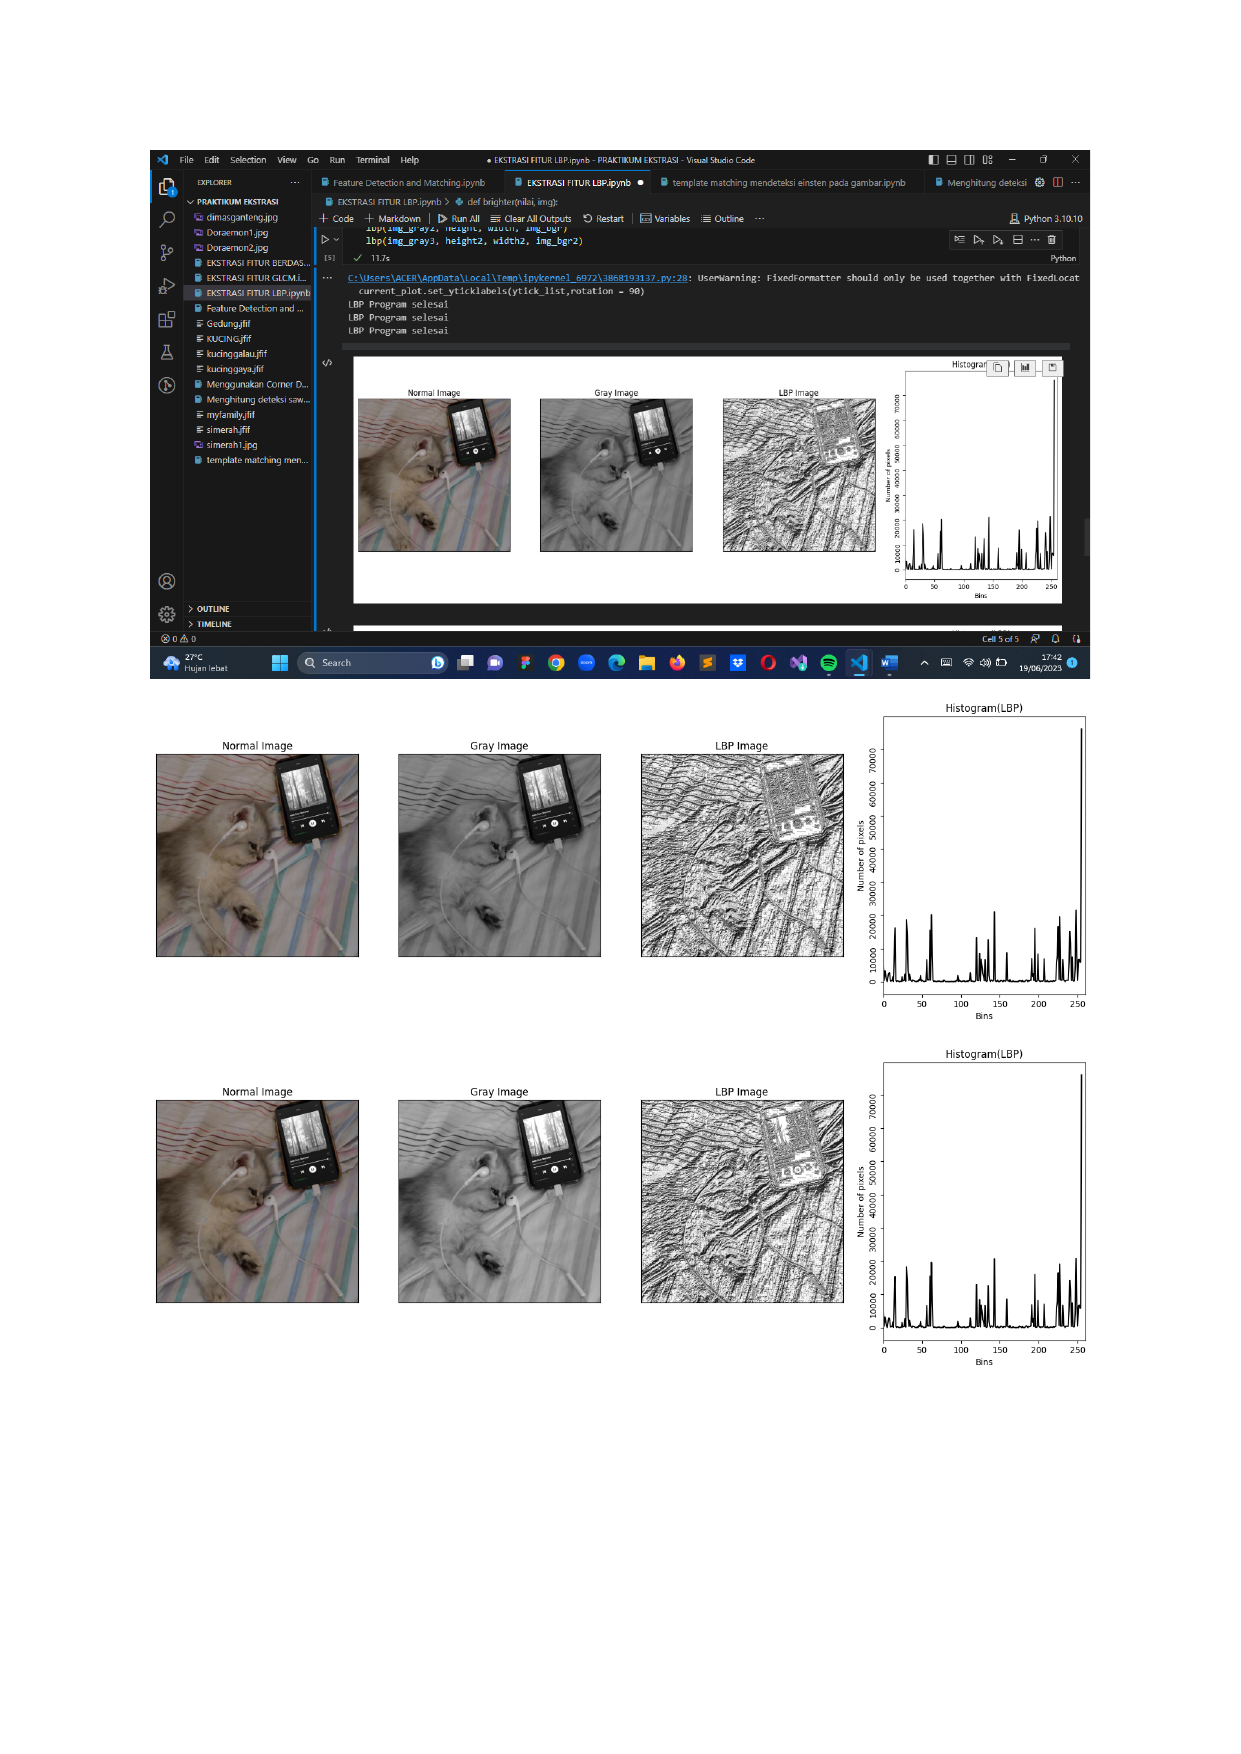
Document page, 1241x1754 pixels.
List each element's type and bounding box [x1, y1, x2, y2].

picture [150, 1043, 1091, 1372]
picture [150, 697, 1091, 1026]
picture [150, 150, 1091, 679]
